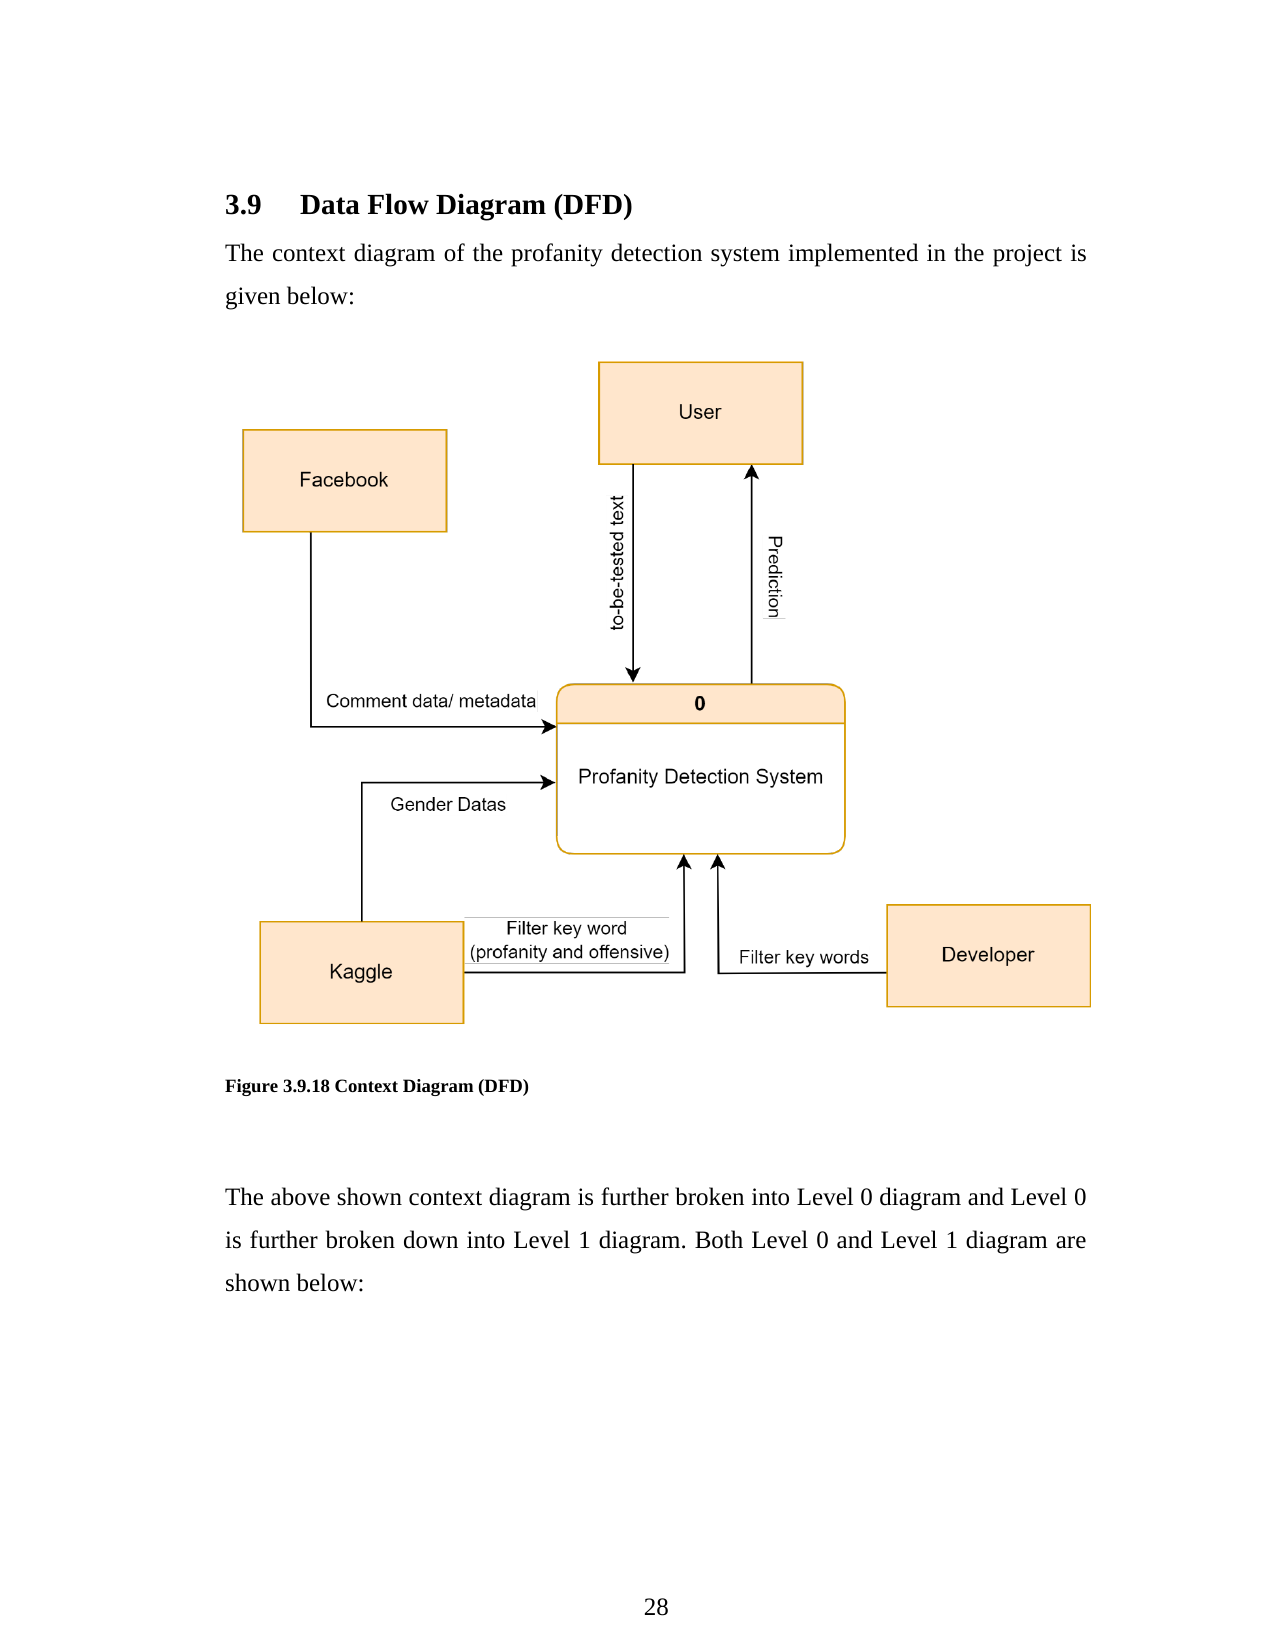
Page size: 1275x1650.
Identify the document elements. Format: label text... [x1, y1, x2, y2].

subtitle Data Flow Diagram (DFD) [225, 187, 1087, 221]
text The context diagram of the profanity detection system implemented in the project is given below: [225, 238, 1087, 310]
picture [225, 345, 1108, 1041]
text The above shown context diagram is further broken into Level 0 diagram and Level 0 is further broken down into Level 1 diagram. Both Level 0 and Level 1 diagram are shown below: [225, 1182, 1087, 1297]
